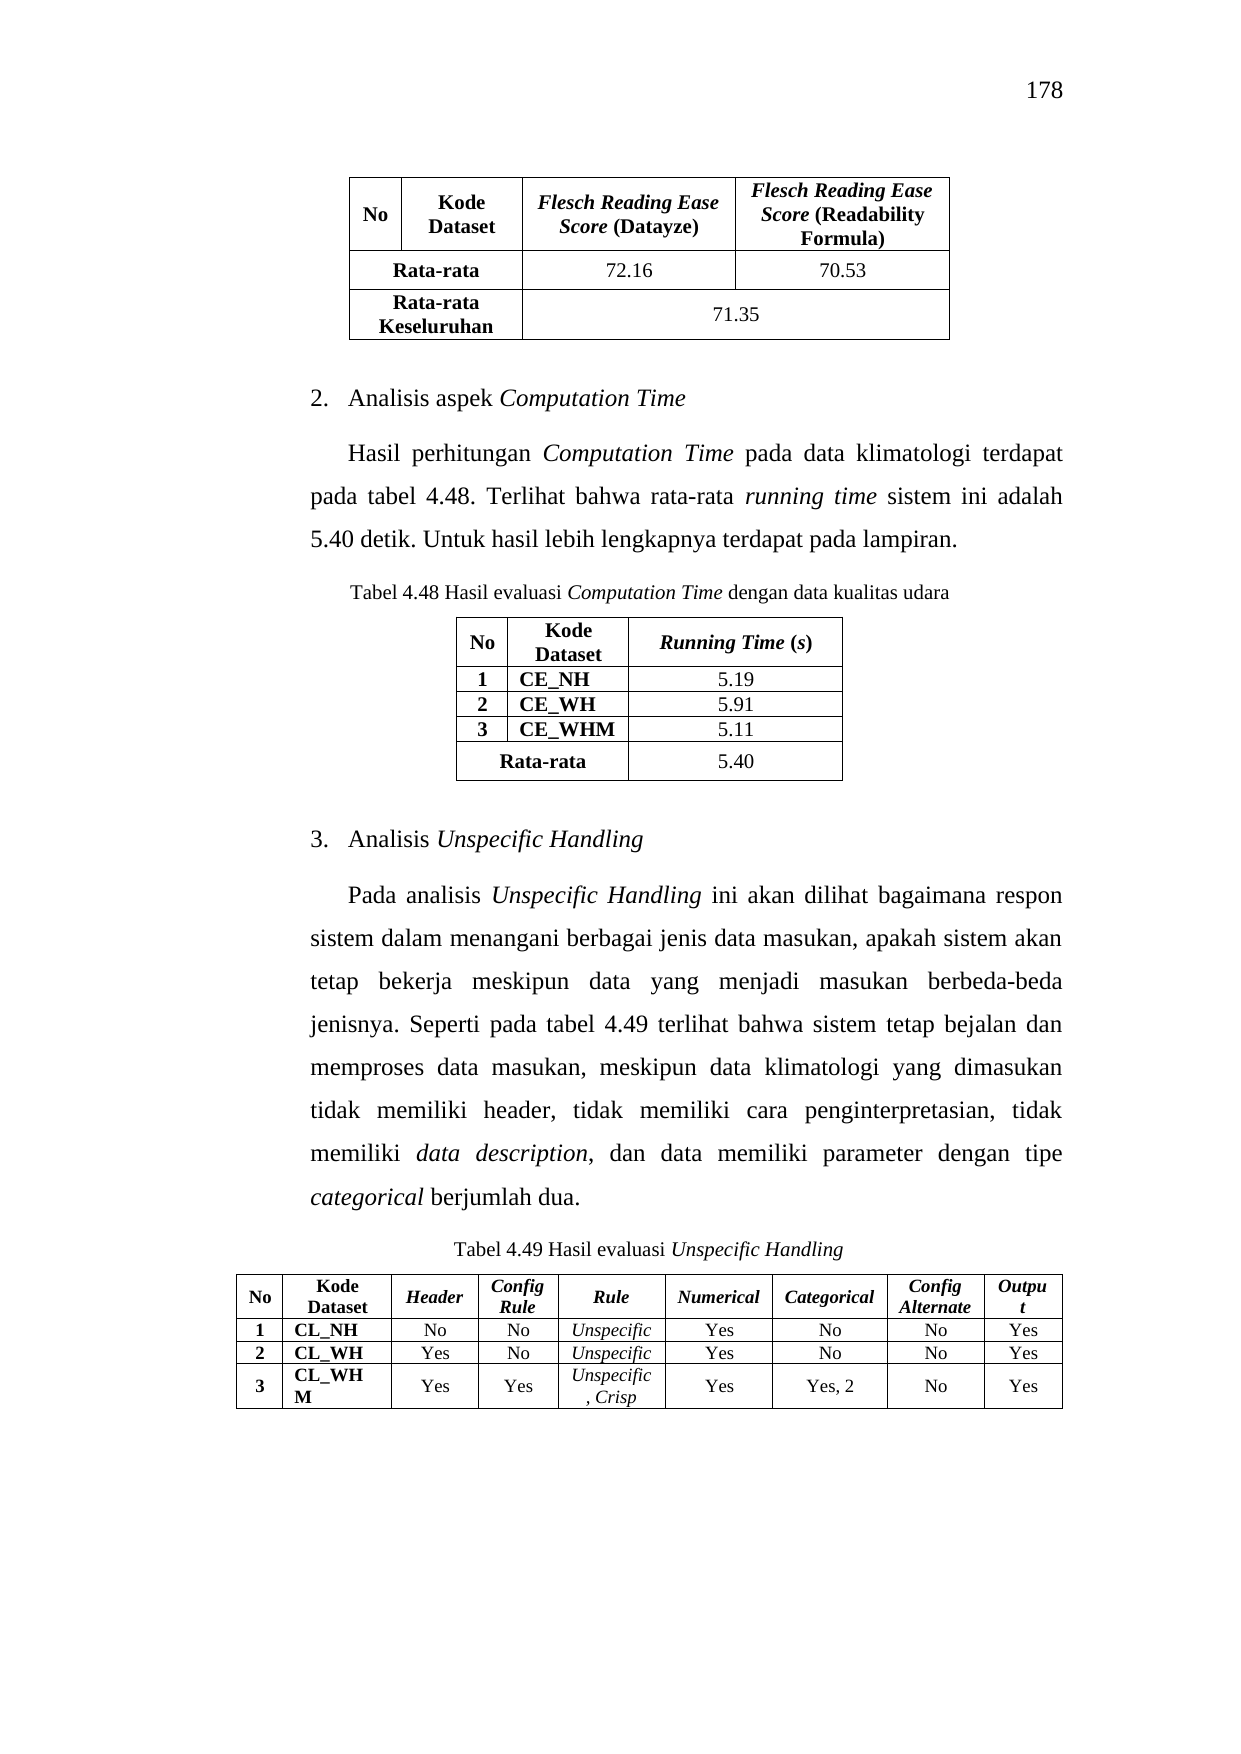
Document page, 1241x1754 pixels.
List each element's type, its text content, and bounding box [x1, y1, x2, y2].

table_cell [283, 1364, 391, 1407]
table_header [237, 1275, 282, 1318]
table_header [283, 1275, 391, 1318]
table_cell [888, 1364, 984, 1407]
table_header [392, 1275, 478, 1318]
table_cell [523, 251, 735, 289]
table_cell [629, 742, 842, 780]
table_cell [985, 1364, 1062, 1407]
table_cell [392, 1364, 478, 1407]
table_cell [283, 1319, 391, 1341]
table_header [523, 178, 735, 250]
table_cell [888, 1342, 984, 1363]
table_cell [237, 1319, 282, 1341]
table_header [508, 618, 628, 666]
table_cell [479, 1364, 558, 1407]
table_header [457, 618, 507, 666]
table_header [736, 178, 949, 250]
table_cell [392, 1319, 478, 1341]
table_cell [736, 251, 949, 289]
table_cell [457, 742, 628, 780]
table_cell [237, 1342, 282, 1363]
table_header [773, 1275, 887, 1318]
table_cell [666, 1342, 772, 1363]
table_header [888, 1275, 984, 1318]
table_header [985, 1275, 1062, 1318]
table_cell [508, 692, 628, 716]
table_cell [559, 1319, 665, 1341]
list Analisis Unspecific Handling [310, 824, 1063, 853]
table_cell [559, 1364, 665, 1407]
text Hasil perhitungan Computation Time pada data klimatologi terdapat pada tabel 4.48. Terlihat bahwa rata-rata running time sistem ini adalah 5.40 detik. Untuk hasil lebih lengkapnya terdapat pada lampiran. [310, 438, 1063, 553]
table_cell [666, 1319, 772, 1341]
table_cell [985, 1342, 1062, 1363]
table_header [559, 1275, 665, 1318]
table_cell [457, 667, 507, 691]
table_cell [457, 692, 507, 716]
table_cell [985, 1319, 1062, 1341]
list Analisis aspek Computation Time [310, 383, 1063, 411]
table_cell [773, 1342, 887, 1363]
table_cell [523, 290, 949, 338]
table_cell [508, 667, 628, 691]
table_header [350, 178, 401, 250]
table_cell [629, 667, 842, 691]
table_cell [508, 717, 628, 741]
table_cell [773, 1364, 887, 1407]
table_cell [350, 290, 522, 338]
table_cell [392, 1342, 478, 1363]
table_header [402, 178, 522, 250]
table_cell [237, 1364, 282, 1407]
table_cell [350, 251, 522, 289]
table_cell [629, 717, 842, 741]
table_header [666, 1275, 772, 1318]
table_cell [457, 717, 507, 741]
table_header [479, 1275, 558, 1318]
text Pada analisis Unspecific Handling ini akan dilihat bagaimana respon sistem dalam menangani berbagai jenis data masukan, apakah sistem akan tetap bekerja meskipun data yang menjadi masukan berbeda-beda jenisnya. Seperti pada tabel 4.49 terlihat bahwa sistem tetap bejalan dan memproses data masukan, meskipun data klimatologi yang dimasukan tidak memiliki header, tidak memiliki cara penginterpretasian, tidak memiliki data description, dan data memiliki parameter dengan tipe categorical berjumlah dua. [310, 880, 1063, 1210]
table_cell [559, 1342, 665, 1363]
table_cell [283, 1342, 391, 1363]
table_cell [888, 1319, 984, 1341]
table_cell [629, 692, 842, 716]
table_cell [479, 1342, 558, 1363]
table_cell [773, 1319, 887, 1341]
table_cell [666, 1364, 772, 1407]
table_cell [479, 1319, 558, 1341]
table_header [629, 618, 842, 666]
